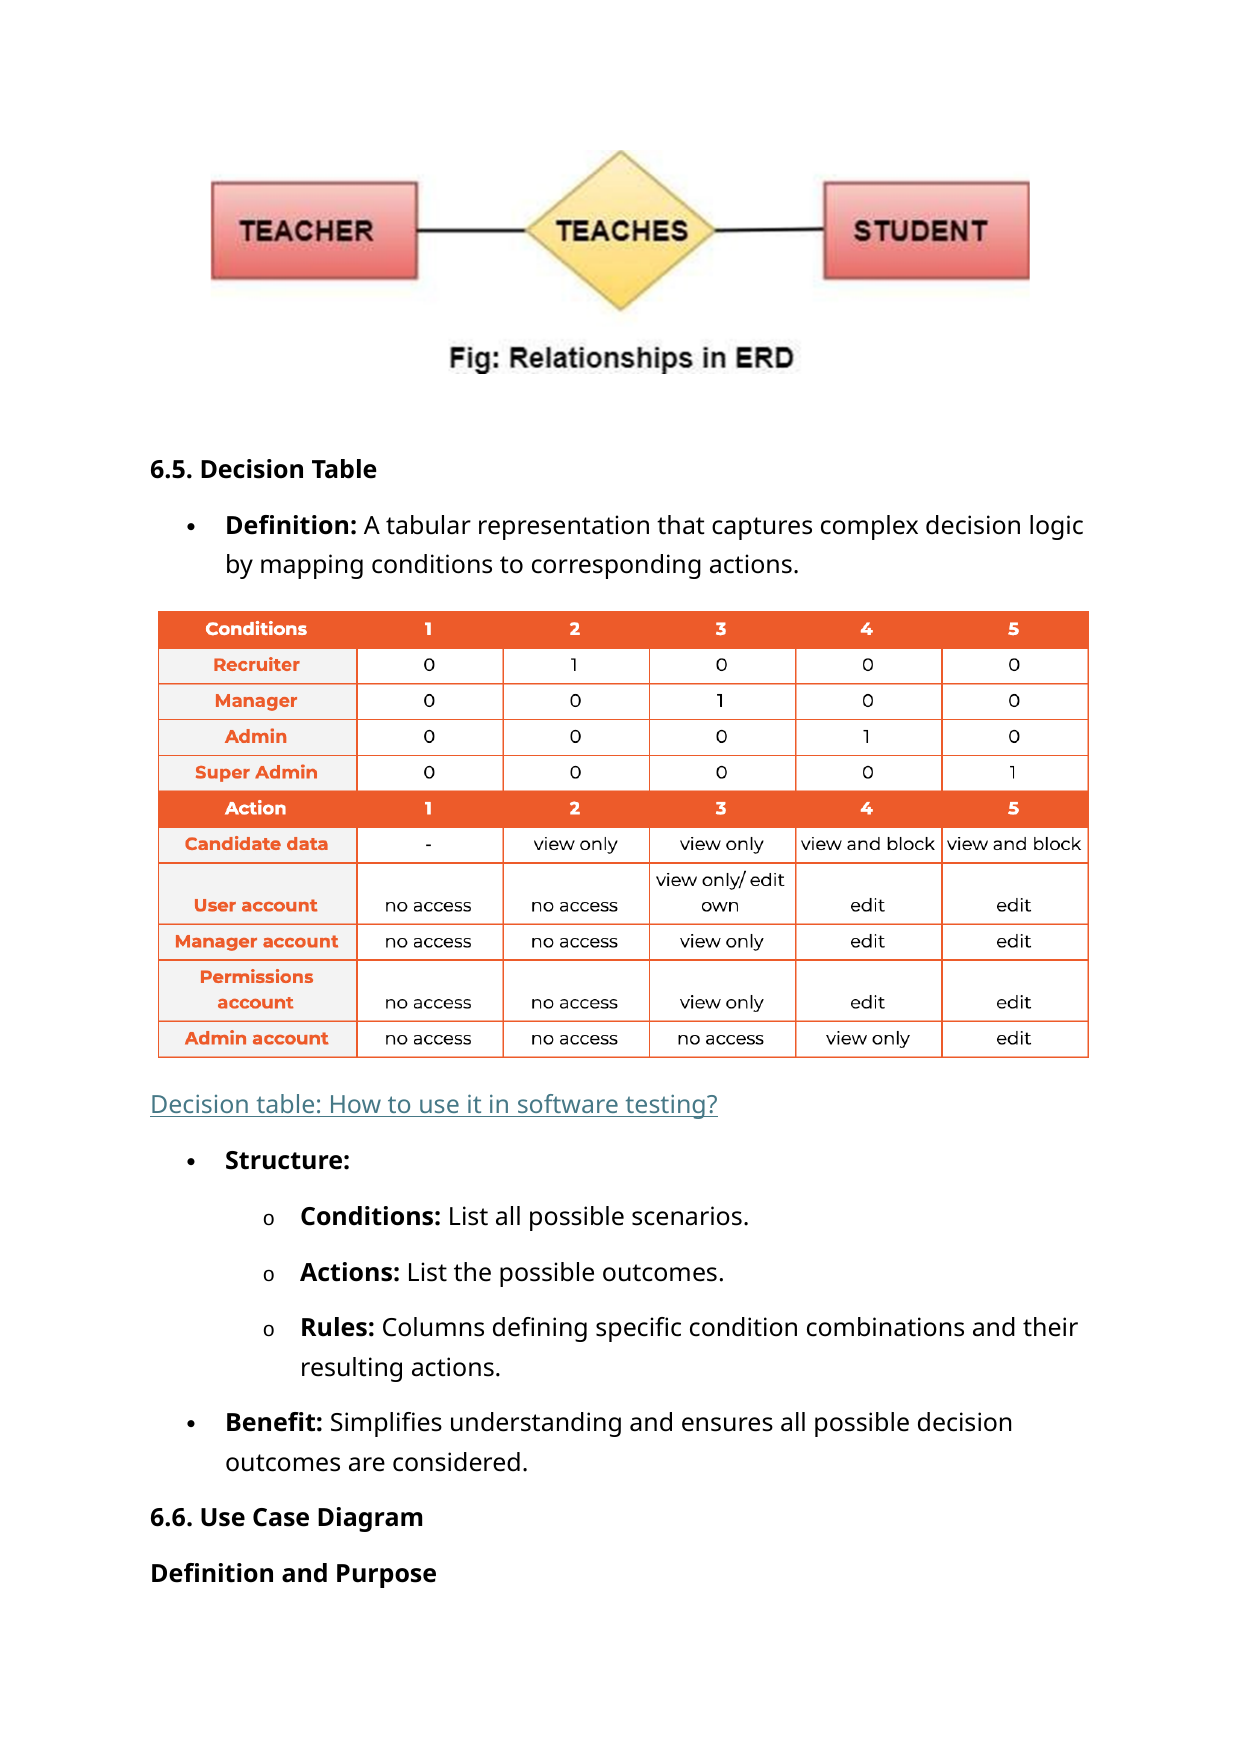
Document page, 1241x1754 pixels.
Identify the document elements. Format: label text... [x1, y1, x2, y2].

text Decision table: How to use it in software testing? [150, 1087, 1090, 1121]
list Structure: [187, 1143, 1090, 1177]
list Rules: Columns defining specific condition combinations and their resulting actions. [262, 1310, 1090, 1383]
list Benefit: Simplifies understanding and ensures all possible decision outcomes are considered. [187, 1405, 1090, 1478]
list Actions: List the possible outcomes. [262, 1254, 1090, 1288]
text 6.5. Decision Table [150, 452, 1090, 486]
list Conditions: List all possible scenarios. [262, 1198, 1090, 1232]
text 6.6. Use Case Diagram [150, 1500, 1090, 1534]
text Definition and Purpose [150, 1556, 1090, 1590]
picture [150, 602, 1089, 1065]
list Definition: A tabular representation that captures complex decision logic by mapping conditions to corresponding actions. [187, 507, 1090, 581]
picture [210, 150, 1030, 374]
